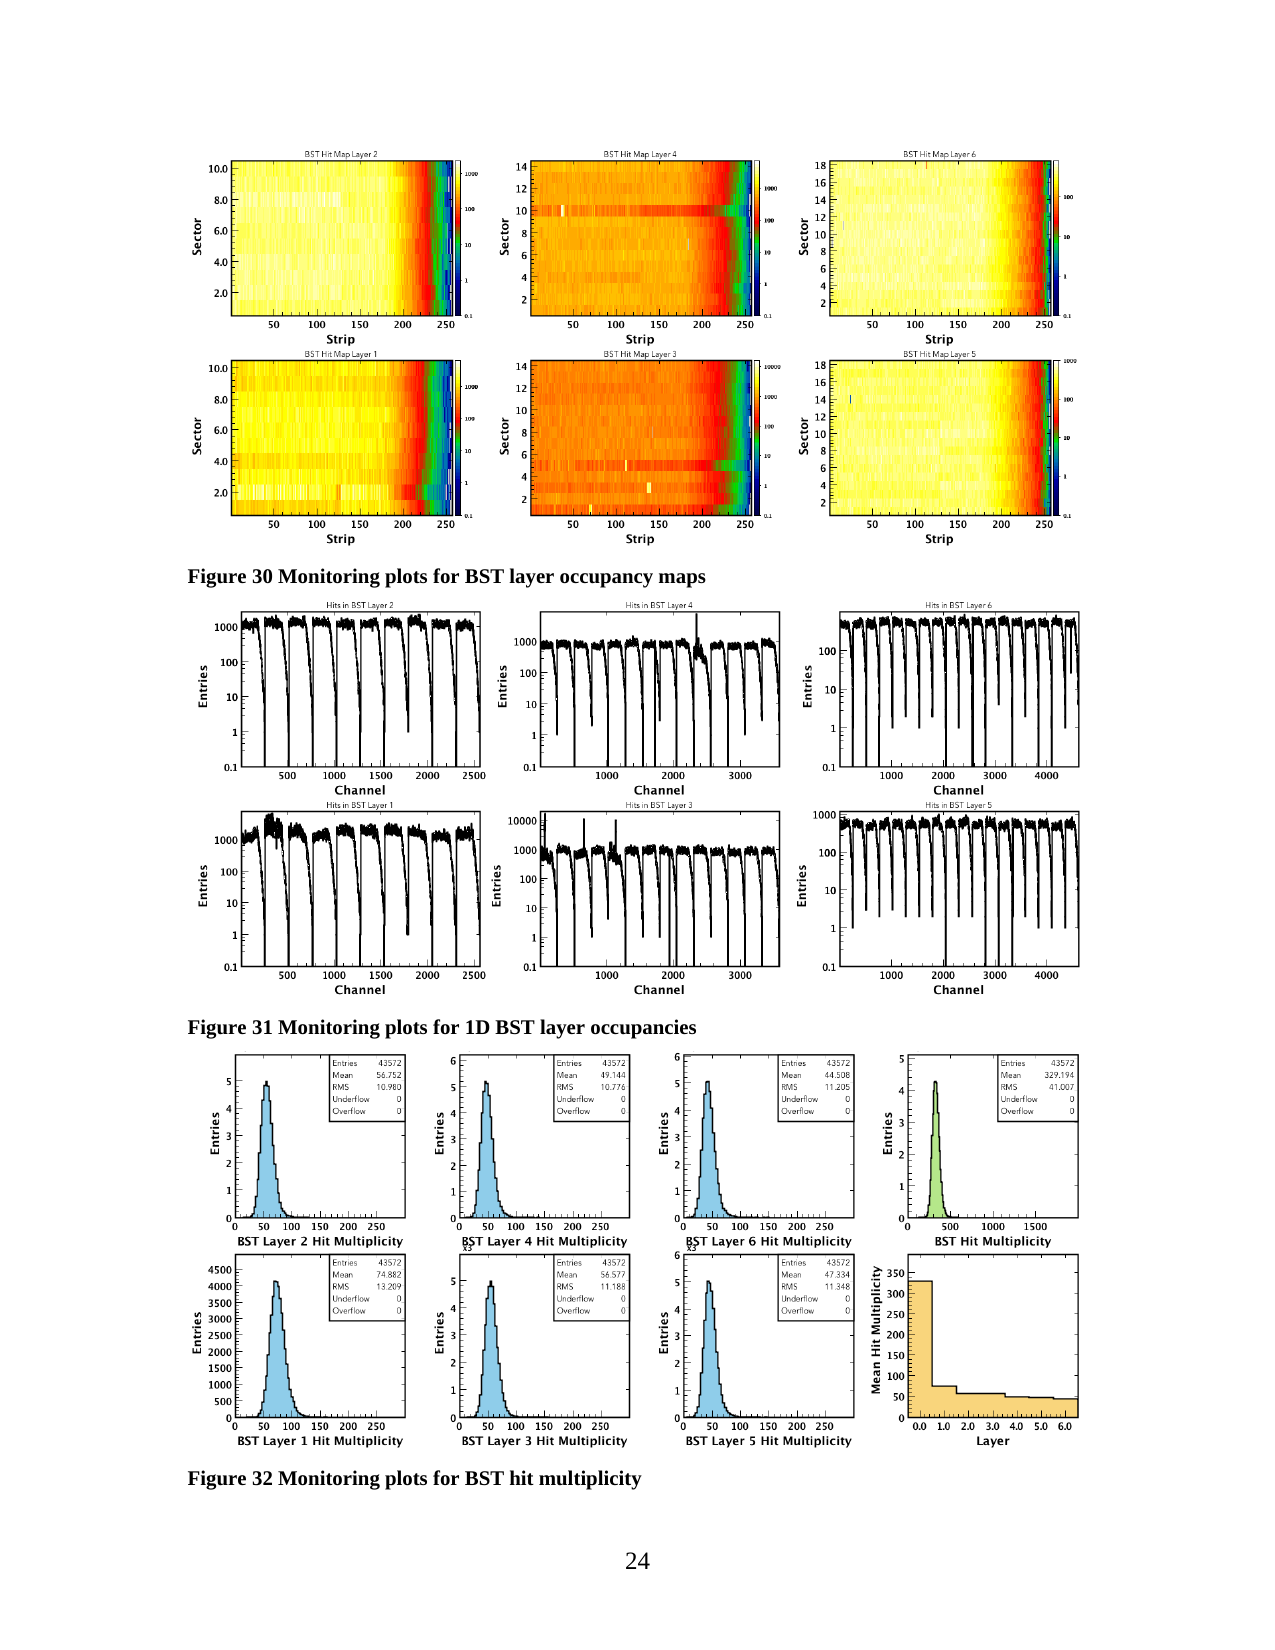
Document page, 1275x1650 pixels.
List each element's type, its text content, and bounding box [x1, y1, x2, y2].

text Figure 32 Monitoring plots for BST hit multiplicity [187, 1466, 1087, 1490]
picture [187, 600, 1088, 1003]
picture [187, 1051, 1088, 1454]
text Figure 30 Monitoring plots for BST layer occupancy maps [187, 564, 1087, 588]
text Figure 31 Monitoring plots for 1D BST layer occupancies [187, 1015, 1087, 1039]
picture [187, 150, 1088, 552]
